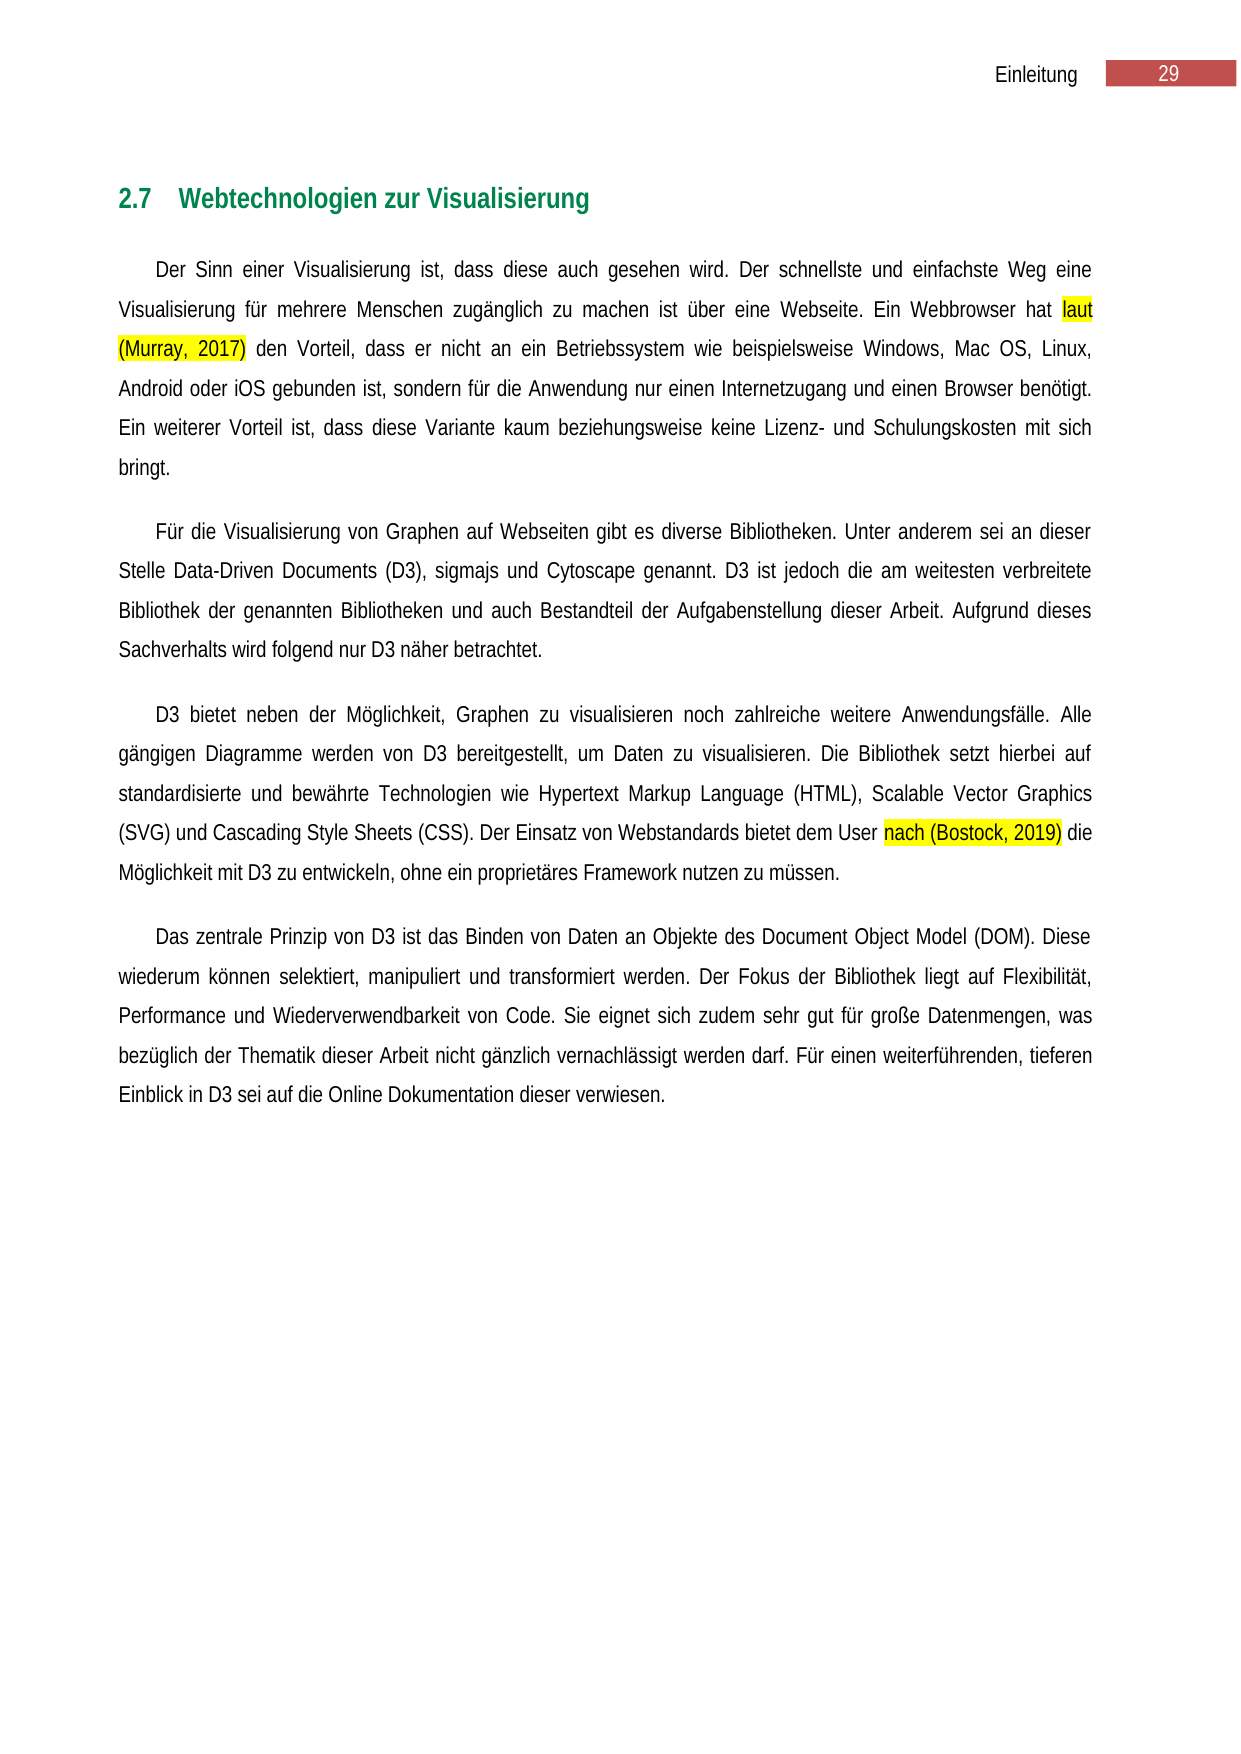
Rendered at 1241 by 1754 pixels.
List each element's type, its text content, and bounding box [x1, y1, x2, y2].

text Das zentrale Prinzip von D3 ist das Binden von Daten an Objekte des Document Object Model (DOM). Diese wiederum können selektiert, manipuliert und transformiert werden. Der Fokus der Bibliothek liegt auf Flexibilität, Performance und Wiederverwendbarkeit von Code. Sie eignet sich zudem sehr gut für große Datenmengen, was bezüglich der Thematik dieser Arbeit nicht gänzlich vernachlässigt werden darf. Für einen weiterführenden, tieferen Einblick in D3 sei auf die Online Dokumentation dieser verwiesen. [118, 923, 1092, 1108]
text Für die Visualisierung von Graphen auf Webseiten gibt es diverse Bibliotheken. Unter anderem sei an dieser Stelle Data-Driven Documents (D3), sigmajs und Cytoscape genannt. D3 ist jedoch die am weitesten verbreitete Bibliothek der genannten Bibliotheken und auch Bestandteil der Aufgabenstellung dieser Arbeit. Aufgrund dieses Sachverhalts wird folgend nur D3 näher betrachtet. [118, 518, 1092, 663]
text D3 bietet neben der Möglichkeit, Graphen zu visualisieren noch zahlreiche weitere Anwendungsfälle. Alle gängigen Diagramme werden von D3 bereitgestellt, um Daten zu visualisieren. Die Bibliothek setzt hierbei auf standardisierte und bewährte Technologien wie Hypertext Markup Language (HTML), Scalable Vector Graphics (SVG) und Cascading Style Sheets (CSS). Der Einsatz von Webstandards bietet dem User nach (Bostock, 2019) die Möglichkeit mit D3 zu entwickeln, ohne ein proprietäres Framework nutzen zu müssen. [118, 701, 1092, 885]
text Der Sinn einer Visualisierung ist, dass diese auch gesehen wird. Der schnellste und einfachste Weg eine Visualisierung für mehrere Menschen zugänglich zu machen ist über eine Webseite. Ein Webbrowser hat laut (Murray, 2017) den Vorteil, dass er nicht an ein Betriebssystem wie beispielsweise Windows, Mac OS, Linux, Android oder iOS gebunden ist, sondern für die Anwendung nur einen Internetzugang und einen Browser benötigt. Ein weiterer Vorteil ist, dass diese Variante kaum beziehungsweise keine Lizenz- und Schulungskosten mit sich bringt. [118, 256, 1092, 480]
subtitle Webtechnologien zur Visualisierung [118, 181, 1092, 214]
